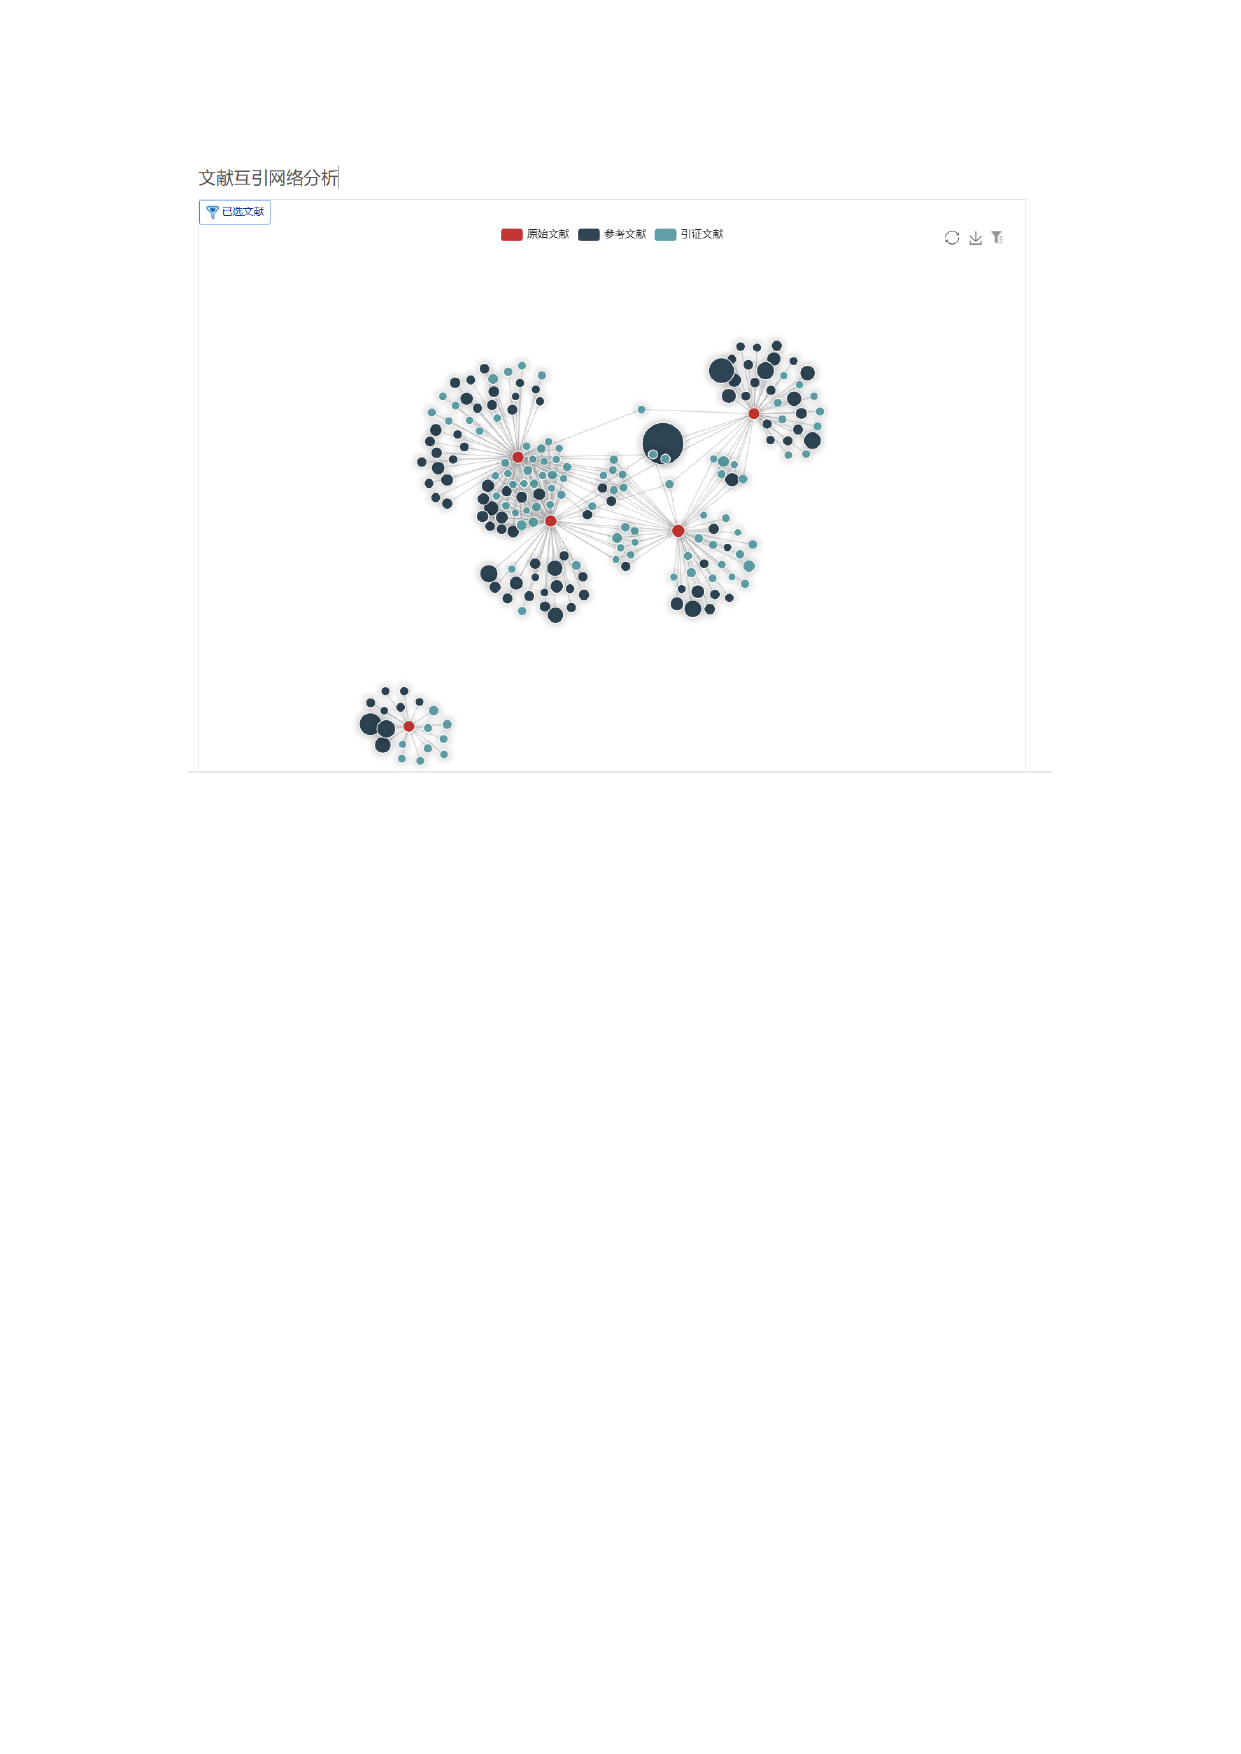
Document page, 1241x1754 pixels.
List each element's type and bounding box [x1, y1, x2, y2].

picture [187, 162, 1053, 773]
